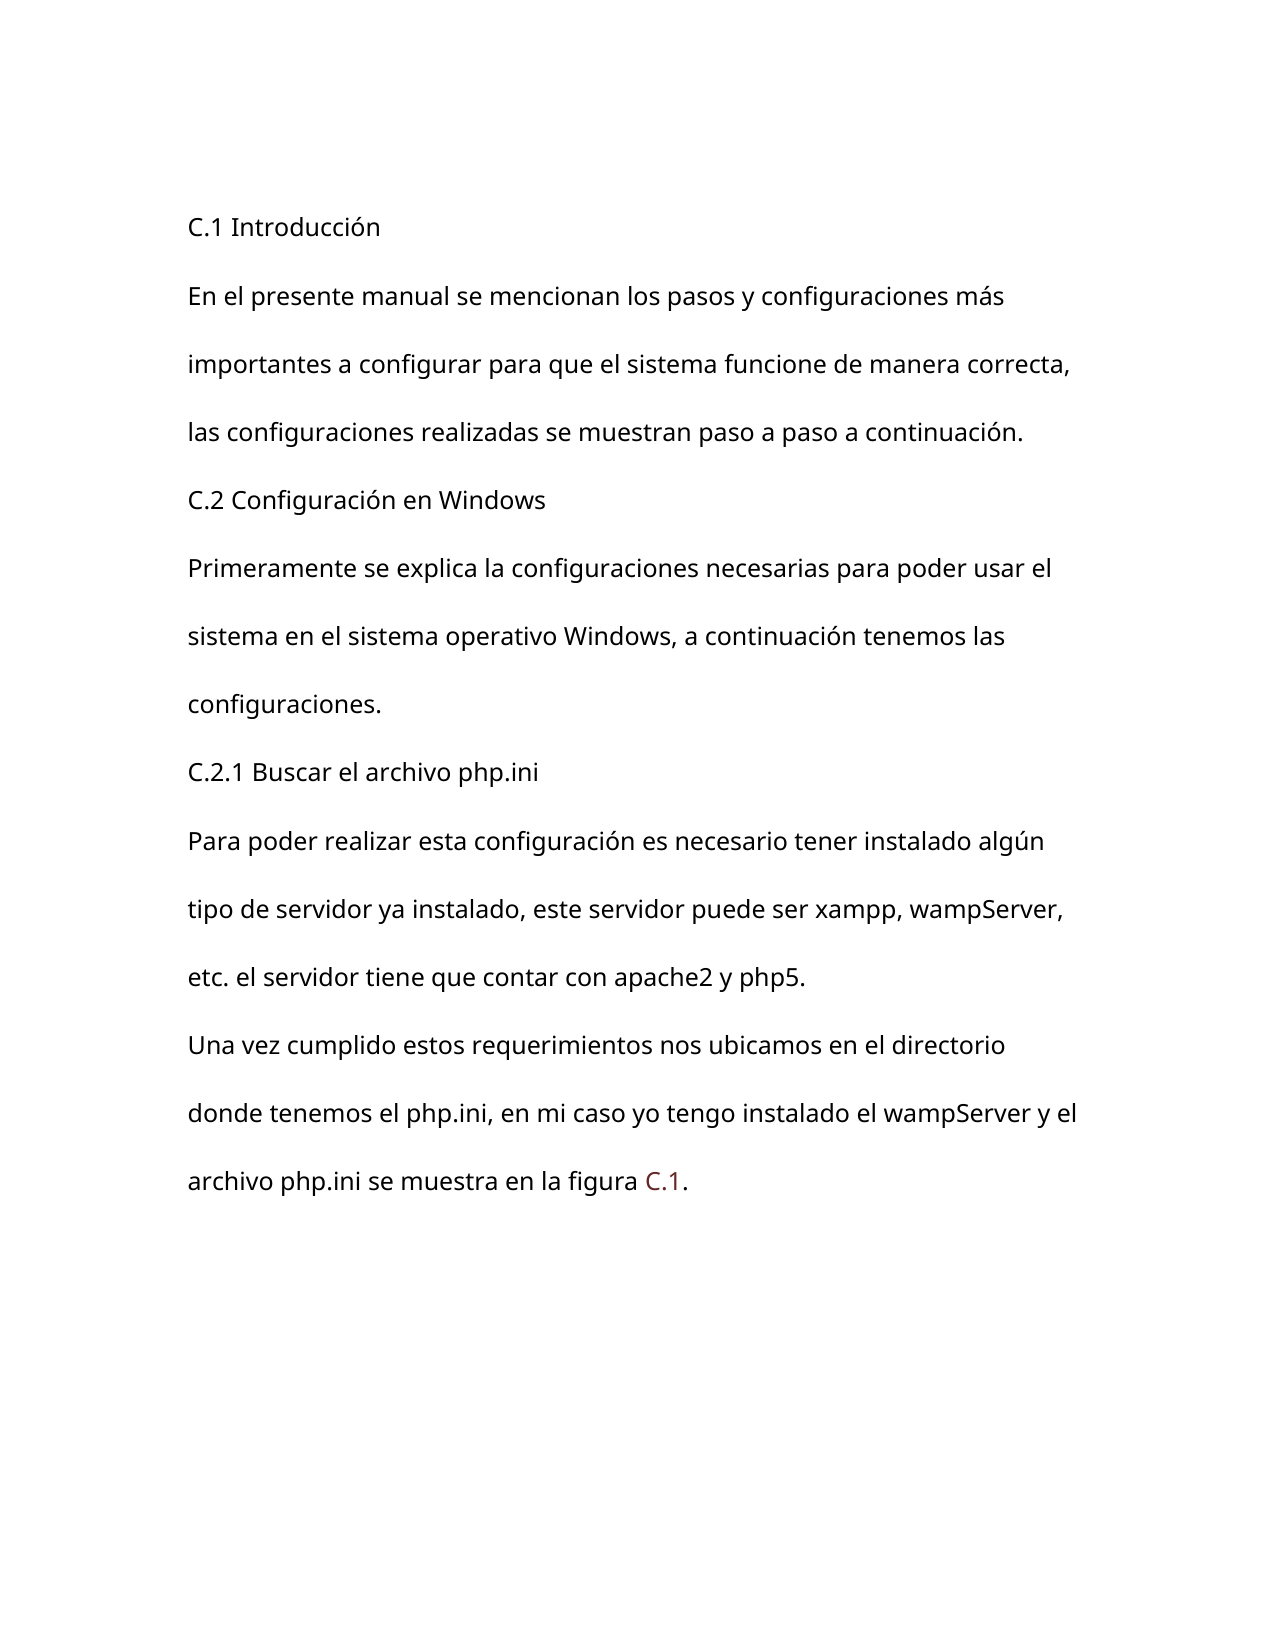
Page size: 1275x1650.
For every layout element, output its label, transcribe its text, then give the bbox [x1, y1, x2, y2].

text C.1 Introducción [187, 210, 1087, 244]
text En el presente manual se mencionan los pasos y configuraciones más importantes a configurar para que el sistema funcione de manera correcta, las configuraciones realizadas se muestran paso a paso a continuación. [187, 278, 1087, 448]
text Una vez cumplido estos requerimientos nos ubicamos en el directorio donde tenemos el php.ini, en mi caso yo tengo instalado el wampServer y el archivo php.ini se muestra en la figura C.1. [187, 1027, 1087, 1198]
text C.2.1 Buscar el archivo php.ini [187, 755, 1087, 789]
text Primeramente se explica la configuraciones necesarias para poder usar el sistema en el sistema operativo Windows, a continuación tenemos las configuraciones. [187, 551, 1087, 721]
text C.2 Configuración en Windows [187, 482, 1087, 517]
text Para poder realizar esta configuración es necesario tener instalado algún tipo de servidor ya instalado, este servidor puede ser xampp, wampServer, etc. el servidor tiene que contar con apache2 y php5. [187, 823, 1087, 993]
